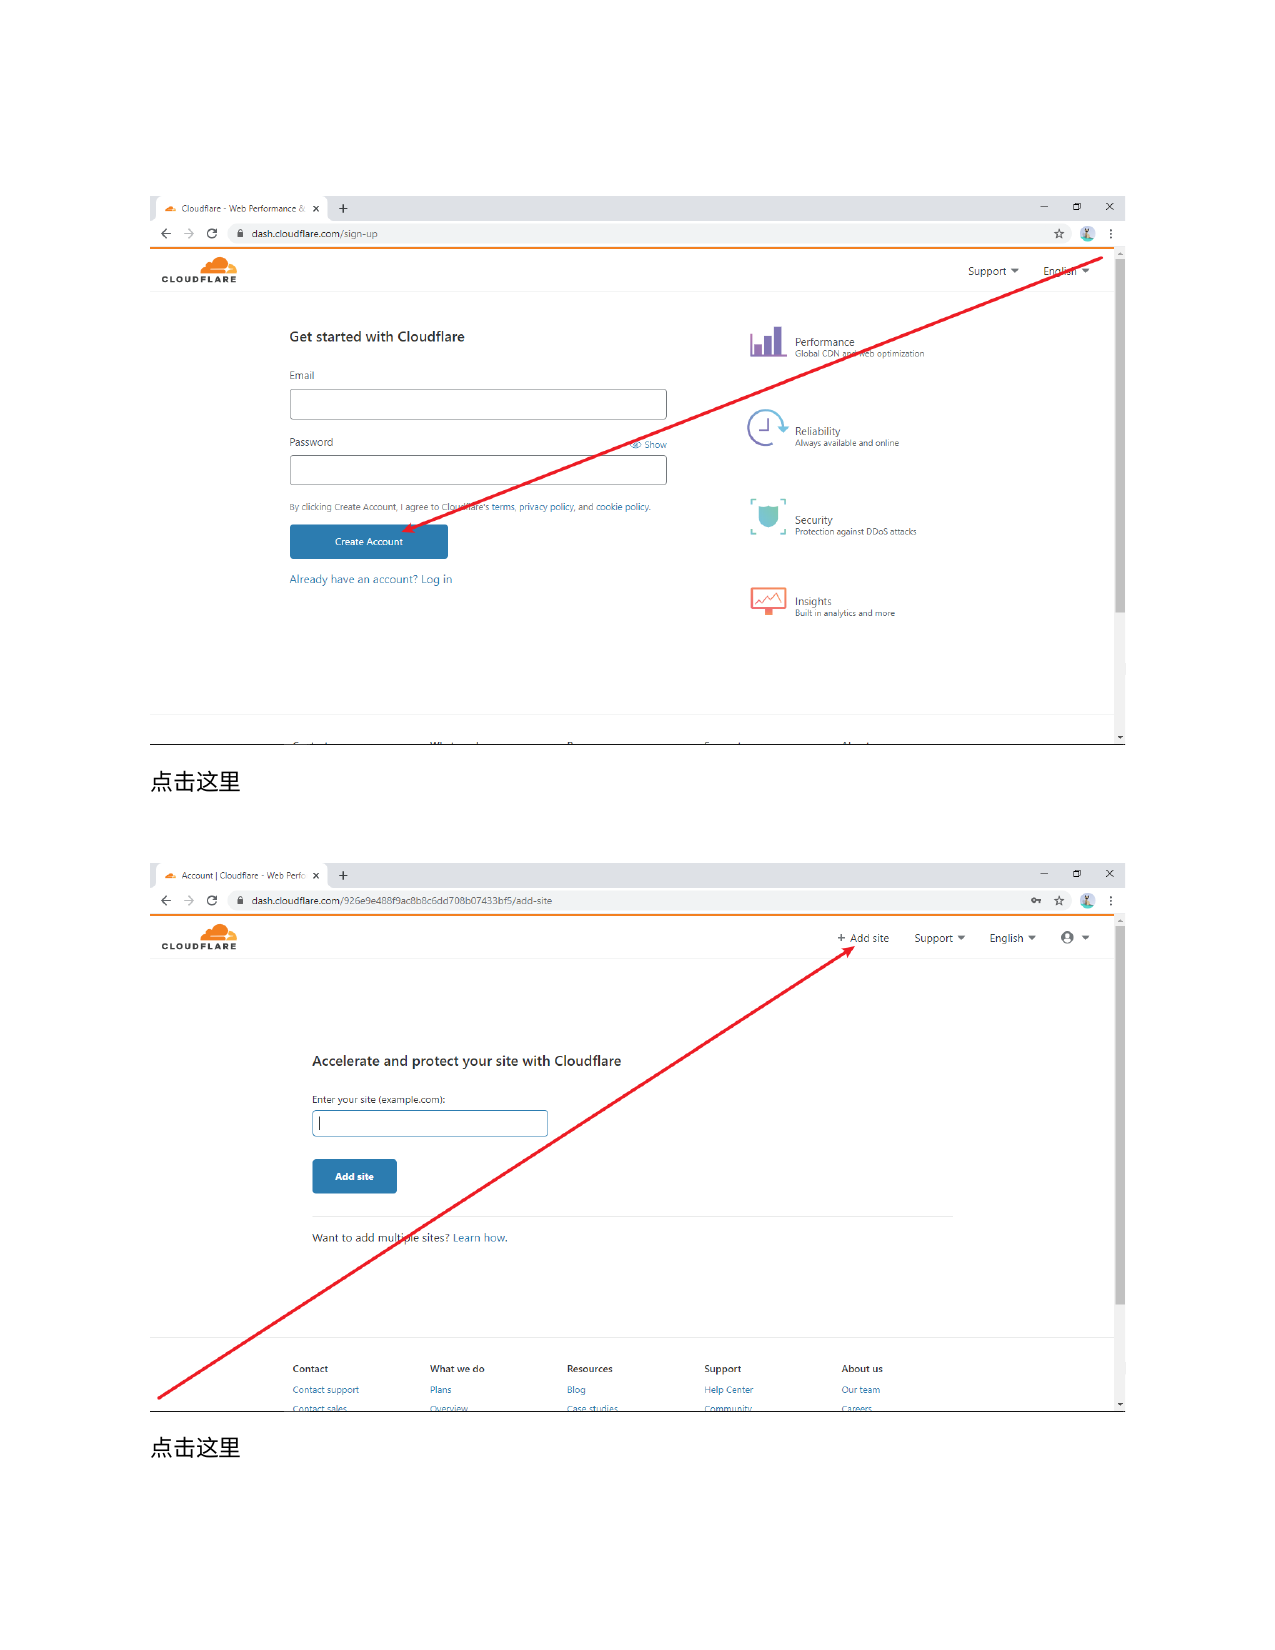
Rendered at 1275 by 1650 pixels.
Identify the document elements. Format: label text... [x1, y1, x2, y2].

picture [150, 863, 1125, 1412]
picture [150, 196, 1125, 745]
text 点击这里 [150, 764, 1125, 797]
text 点击这里 [150, 1430, 1125, 1463]
